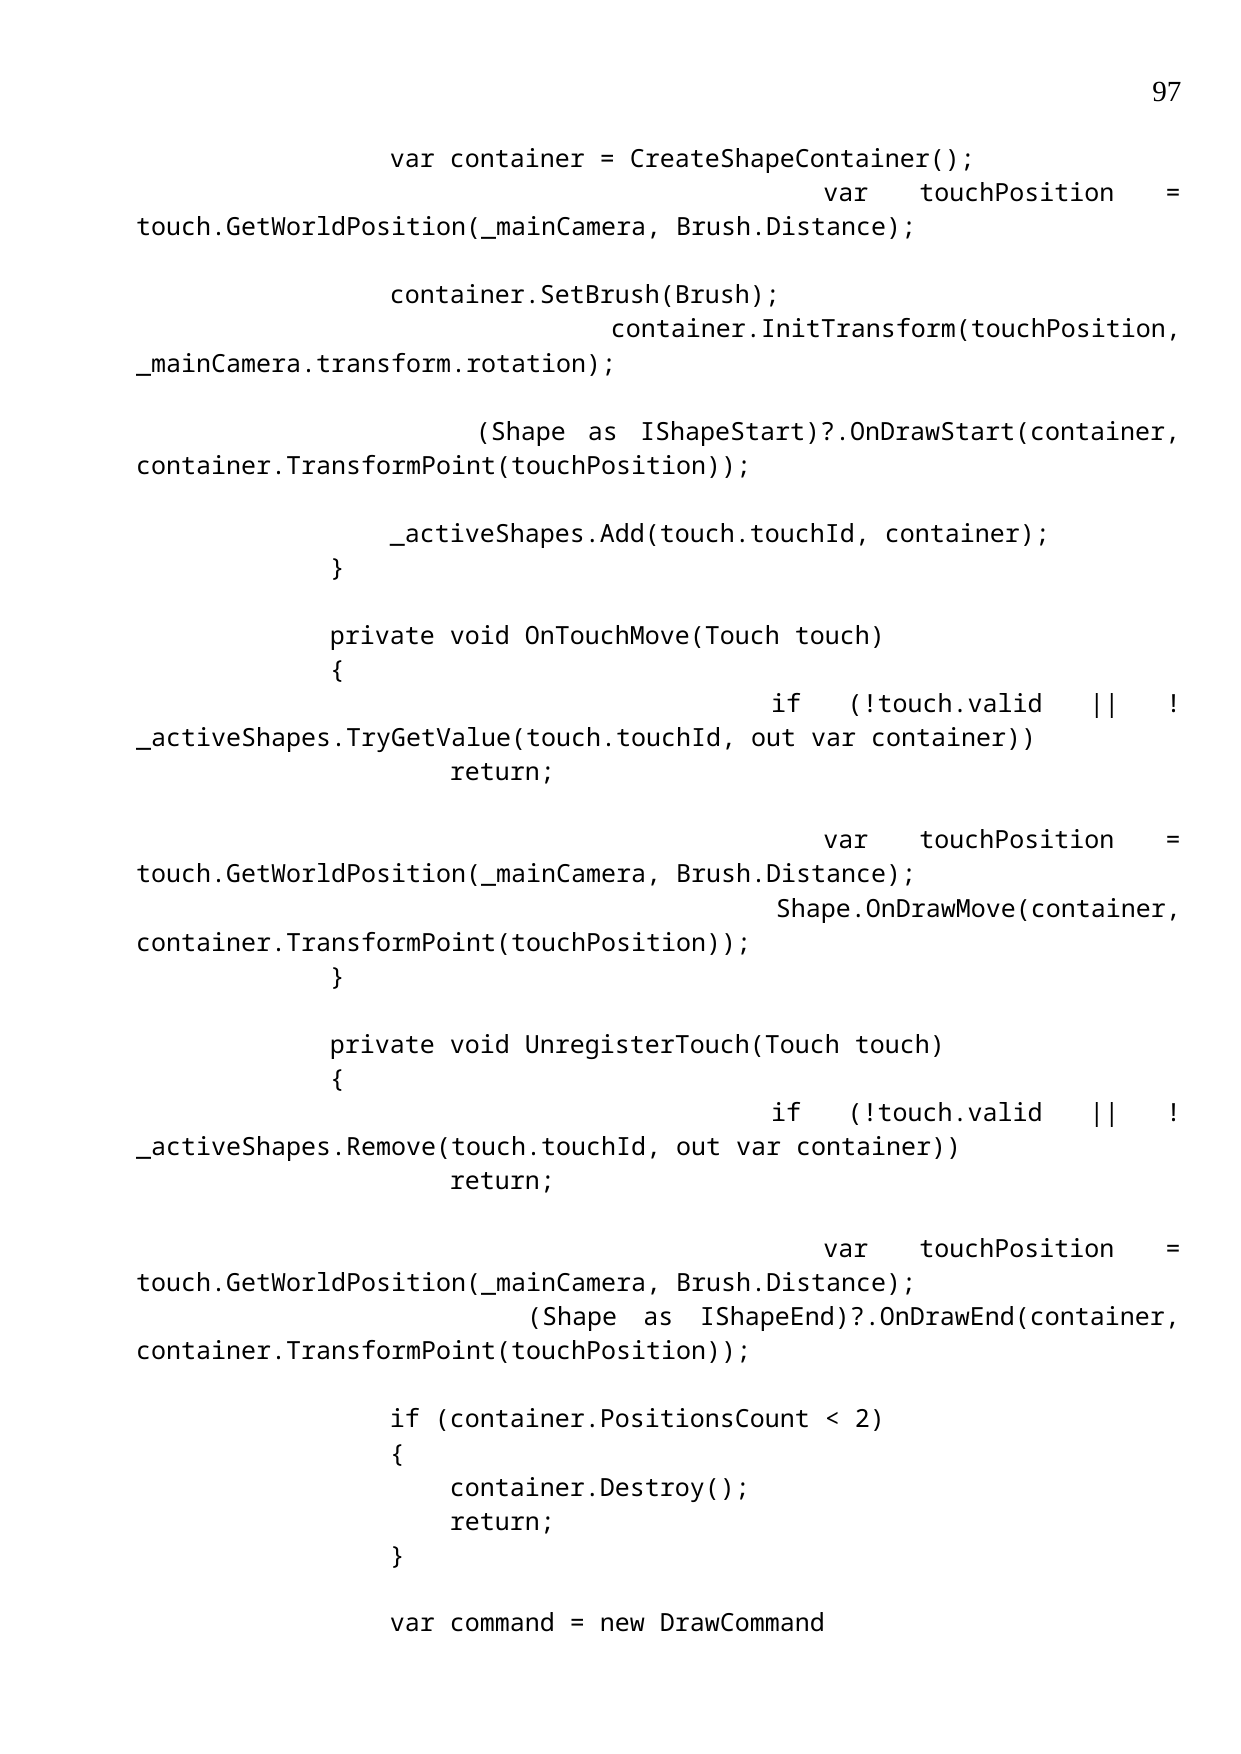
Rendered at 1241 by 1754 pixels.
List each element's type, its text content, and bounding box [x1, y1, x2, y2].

text { [136, 1061, 1181, 1094]
text return; [136, 1503, 1181, 1537]
text (Shape as IShapeStart)?.OnDrawStart(container, container.TransformPoint(touchPosition)); [136, 413, 1181, 481]
text Shape.OnDrawMove(container, container.TransformPoint(touchPosition)); [136, 890, 1181, 958]
text { [136, 1435, 1181, 1469]
text container.InitTransform(touchPosition, _mainCamera.transform.rotation); [136, 311, 1181, 379]
text } [136, 549, 1181, 584]
text var touchPosition = touch.GetWorldPosition(_mainCamera, Brush.Distance); [136, 175, 1181, 243]
text return; [136, 754, 1181, 788]
text var container = CreateShapeContainer(); [136, 141, 1181, 175]
text } [136, 1537, 1181, 1571]
text var touchPosition = touch.GetWorldPosition(_mainCamera, Brush.Distance); [136, 822, 1181, 890]
text (Shape as IShapeEnd)?.OnDrawEnd(container, container.TransformPoint(touchPosition)); [136, 1299, 1181, 1367]
text _activeShapes.Add(touch.touchId, container); [136, 516, 1181, 549]
text var touchPosition = touch.GetWorldPosition(_mainCamera, Brush.Distance); [136, 1231, 1181, 1299]
text var command = new DrawCommand [136, 1605, 1181, 1639]
text { [136, 652, 1181, 686]
text if (container.PositionsCount < 2) [136, 1401, 1181, 1435]
text if (!touch.valid || !_activeShapes.TryGetValue(touch.touchId, out var container)) [136, 686, 1181, 754]
text container.SetBrush(Brush); [136, 277, 1181, 311]
text return; [136, 1163, 1181, 1197]
text } [136, 958, 1181, 992]
text private void UnregisterTouch(Touch touch) [136, 1026, 1181, 1061]
text private void OnTouchMove(Touch touch) [136, 618, 1181, 652]
text container.Destroy(); [136, 1469, 1181, 1503]
text if (!touch.valid || !_activeShapes.Remove(touch.touchId, out var container)) [136, 1094, 1181, 1163]
